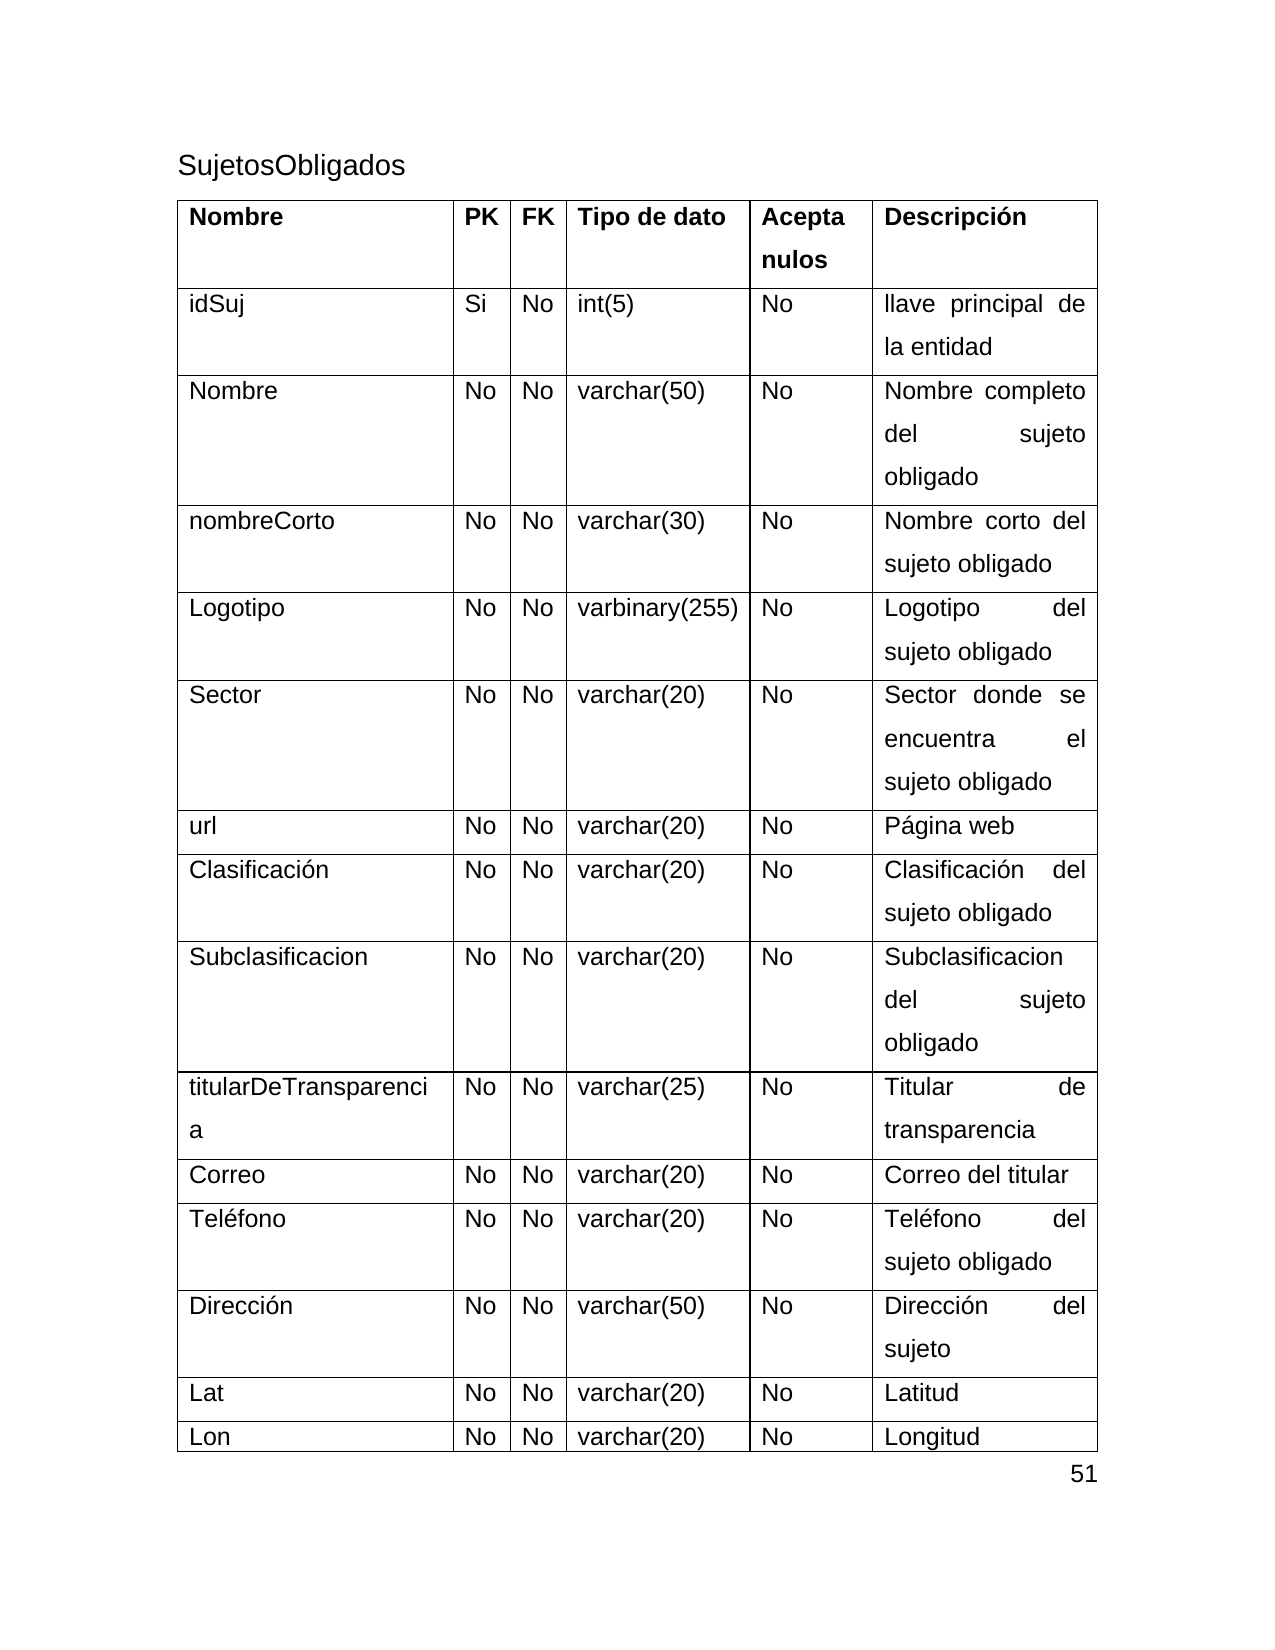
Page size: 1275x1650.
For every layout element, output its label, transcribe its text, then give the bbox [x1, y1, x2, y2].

table_cell No [511, 1204, 566, 1290]
table_cell varchar(20) [567, 1378, 749, 1421]
table_cell Página web [873, 811, 1097, 854]
table_cell No [454, 593, 510, 679]
table_cell titularDeTransparencia [178, 1073, 453, 1158]
table_cell Teléfono del sujeto obligado [873, 1204, 1097, 1290]
table_cell No [751, 1291, 872, 1377]
table_header Descripción [873, 201, 1097, 288]
table_cell Dirección [178, 1291, 453, 1377]
table_cell No [751, 289, 872, 375]
table_header Nombre [178, 201, 453, 288]
table_cell No [454, 506, 510, 592]
table_cell Sector donde se encuentra el sujeto obligado [873, 681, 1097, 810]
table_cell No [751, 376, 872, 505]
table_cell No [454, 1073, 510, 1158]
table_cell llave principal de la entidad [873, 289, 1097, 375]
table_cell No [751, 811, 872, 854]
table_cell No [511, 942, 566, 1071]
table_cell Correo del titular [873, 1160, 1097, 1203]
table_cell No [511, 1291, 566, 1377]
table_header Tipo de dato [567, 201, 749, 288]
table_cell No [454, 1422, 510, 1451]
table_cell No [511, 376, 566, 505]
table_cell varchar(20) [567, 681, 749, 810]
table_cell varchar(25) [567, 1073, 749, 1158]
table_cell No [454, 1160, 510, 1203]
table_cell No [511, 811, 566, 854]
table_header Acepta nulos [751, 201, 872, 288]
table_cell varchar(20) [567, 855, 749, 941]
table_cell Latitud [873, 1378, 1097, 1421]
table_cell No [511, 855, 566, 941]
table_cell No [454, 942, 510, 1071]
table_cell Clasificación [178, 855, 453, 941]
table_cell Nombre [178, 376, 453, 505]
table_cell varchar(20) [567, 1204, 749, 1290]
table_header PK [454, 201, 510, 288]
table_cell Titular de transparencia [873, 1073, 1097, 1158]
table_cell Subclasificacion [178, 942, 453, 1071]
table_cell Nombre completo del sujeto obligado [873, 376, 1097, 505]
table_cell No [751, 506, 872, 592]
table_cell varchar(50) [567, 1291, 749, 1377]
table_cell varchar(30) [567, 506, 749, 592]
table_cell No [511, 1422, 566, 1451]
table_cell Dirección del sujeto [873, 1291, 1097, 1377]
table_cell Longitud [873, 1422, 1097, 1451]
table_cell Logotipo [178, 593, 453, 679]
table_cell No [751, 1204, 872, 1290]
table_cell No [454, 1291, 510, 1377]
table_cell nombreCorto [178, 506, 453, 592]
table_cell No [751, 855, 872, 941]
table_header FK [511, 201, 566, 288]
table_cell No [511, 1073, 566, 1158]
table_cell No [751, 593, 872, 679]
table_cell varchar(20) [567, 811, 749, 854]
table_cell No [751, 681, 872, 810]
table_cell Lon [178, 1422, 453, 1451]
table_cell varchar(20) [567, 942, 749, 1071]
table_cell Correo [178, 1160, 453, 1203]
table_cell No [511, 593, 566, 679]
table_cell No [454, 1378, 510, 1421]
table_cell No [511, 1378, 566, 1421]
table_cell Logotipo del sujeto obligado [873, 593, 1097, 679]
table_cell No [454, 1204, 510, 1290]
table_cell Lat [178, 1378, 453, 1421]
table_cell Si [454, 289, 510, 375]
table_cell idSuj [178, 289, 453, 375]
table_cell No [454, 855, 510, 941]
table_cell No [454, 811, 510, 854]
table_cell url [178, 811, 453, 854]
table_cell No [751, 1378, 872, 1421]
table_cell No [751, 942, 872, 1071]
table_cell Sector [178, 681, 453, 810]
table_cell No [511, 1160, 566, 1203]
table_cell varchar(50) [567, 376, 749, 505]
table_cell No [751, 1160, 872, 1203]
table_cell No [511, 506, 566, 592]
text SujetosObligados [177, 148, 1098, 181]
table_cell varchar(20) [567, 1422, 749, 1451]
table_cell No [454, 376, 510, 505]
table_cell Nombre corto del sujeto obligado [873, 506, 1097, 592]
table_cell No [751, 1422, 872, 1451]
table_cell No [751, 1073, 872, 1158]
table_cell No [454, 681, 510, 810]
table_cell No [511, 289, 566, 375]
table_cell varchar(20) [567, 1160, 749, 1203]
table_cell varbinary(255) [567, 593, 749, 679]
table_cell Subclasificacion del sujeto obligado [873, 942, 1097, 1071]
table_cell int(5) [567, 289, 749, 375]
table_cell Teléfono [178, 1204, 453, 1290]
table_cell Clasificación del sujeto obligado [873, 855, 1097, 941]
table_cell No [511, 681, 566, 810]
